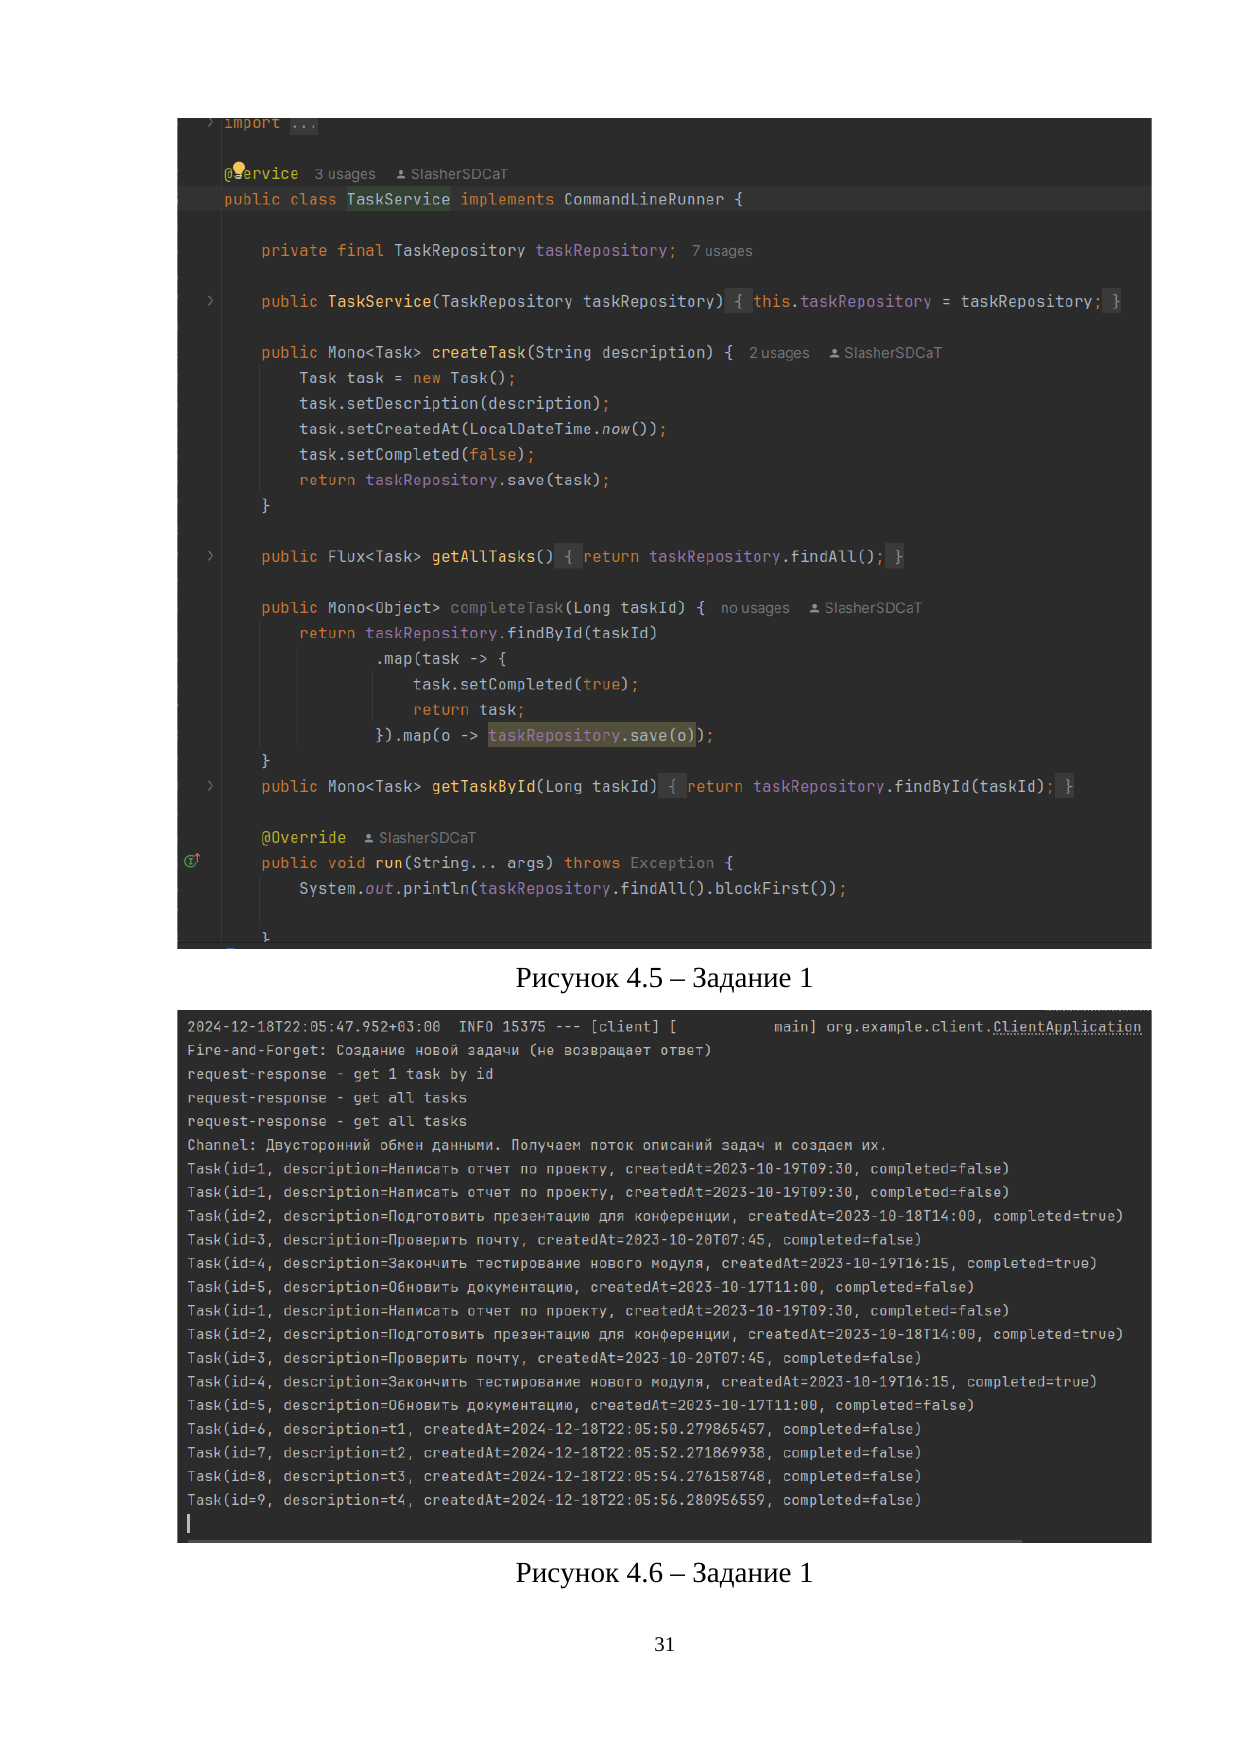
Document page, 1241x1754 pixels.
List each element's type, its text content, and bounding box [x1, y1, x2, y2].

picture [177, 118, 1152, 949]
picture [177, 1010, 1152, 1543]
text Рисунок 4.6 – Задание 1 [177, 1555, 1152, 1588]
text Рисунок 4.5 – Задание 1 [177, 960, 1152, 994]
